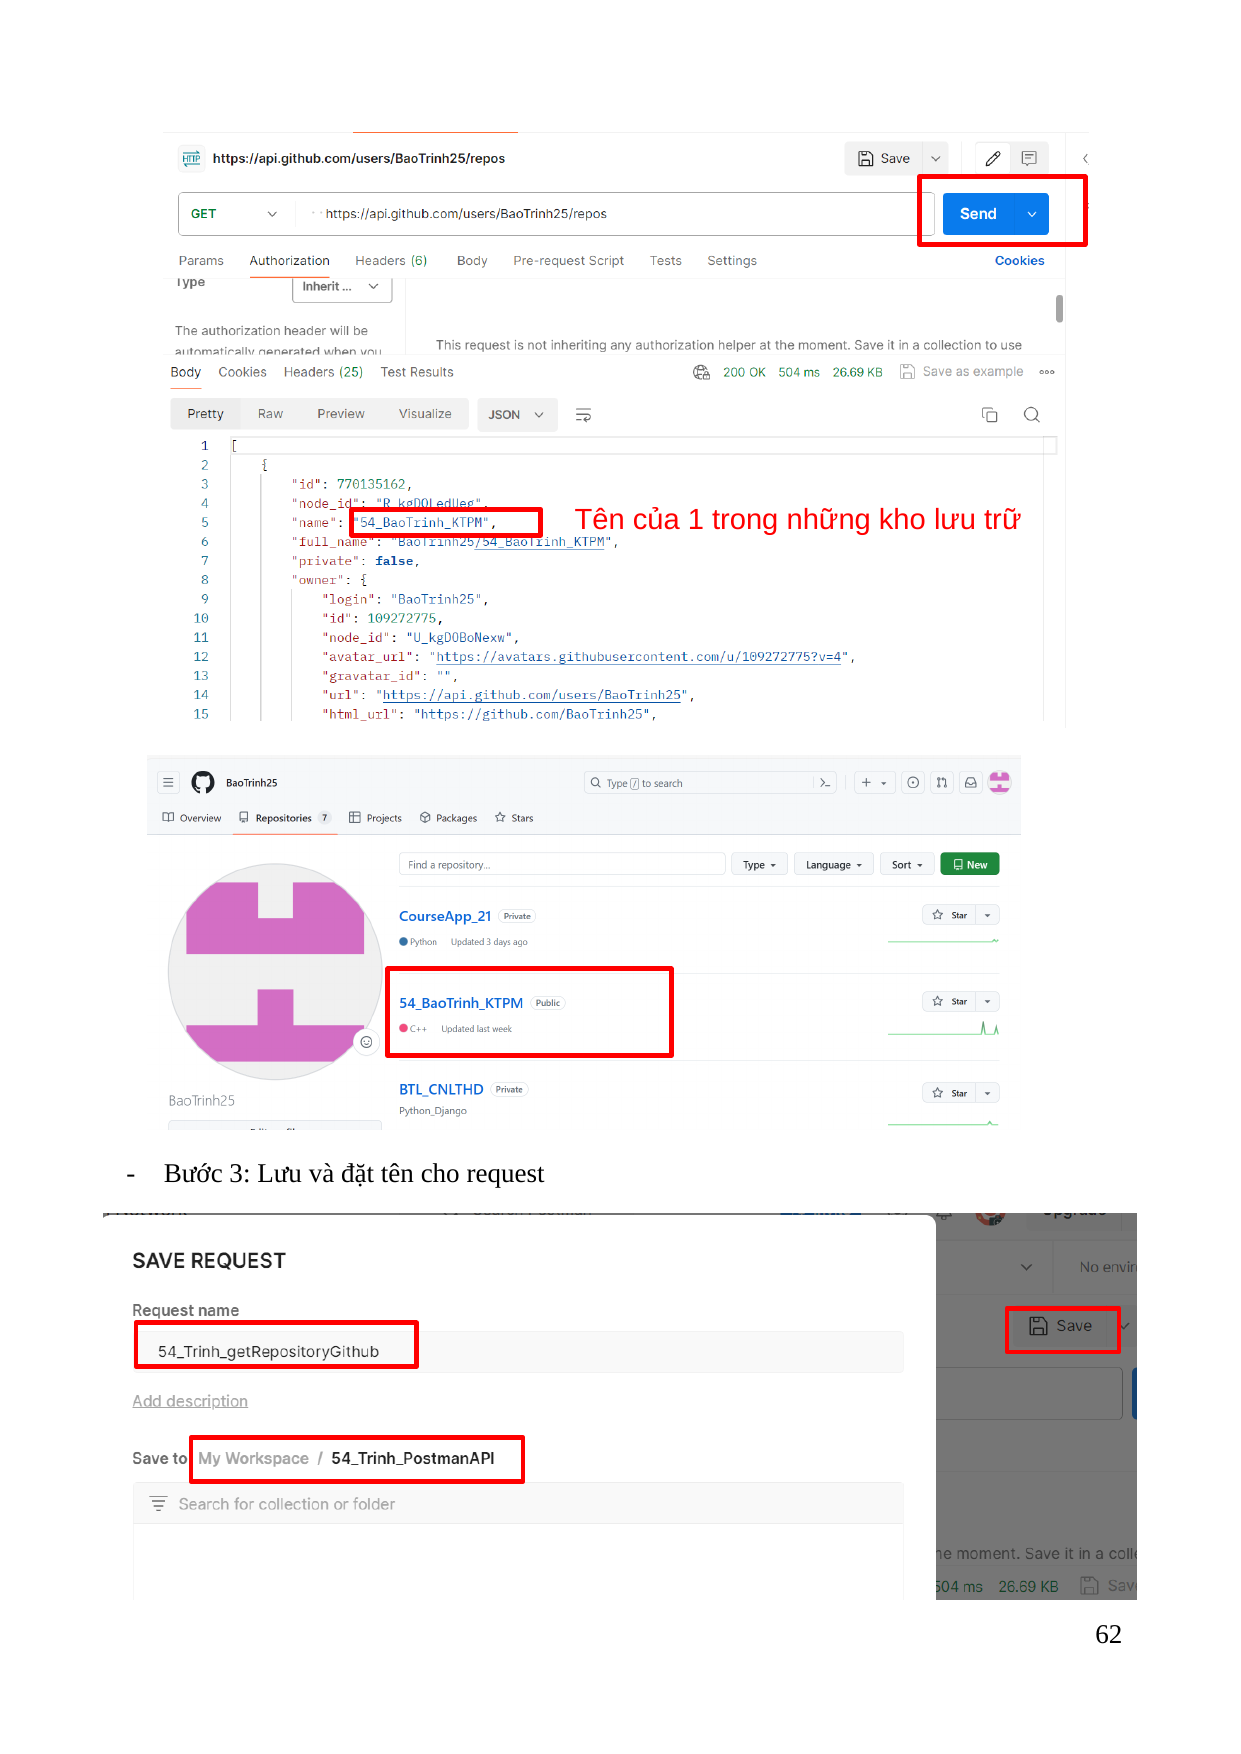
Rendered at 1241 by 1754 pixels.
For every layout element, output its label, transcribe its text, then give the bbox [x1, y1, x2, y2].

picture [163, 132, 1089, 728]
picture [147, 755, 1021, 1130]
picture [103, 1213, 1137, 1600]
subtitle Bước 3: Lưu và đặt tên cho request [126, 1157, 1122, 1188]
